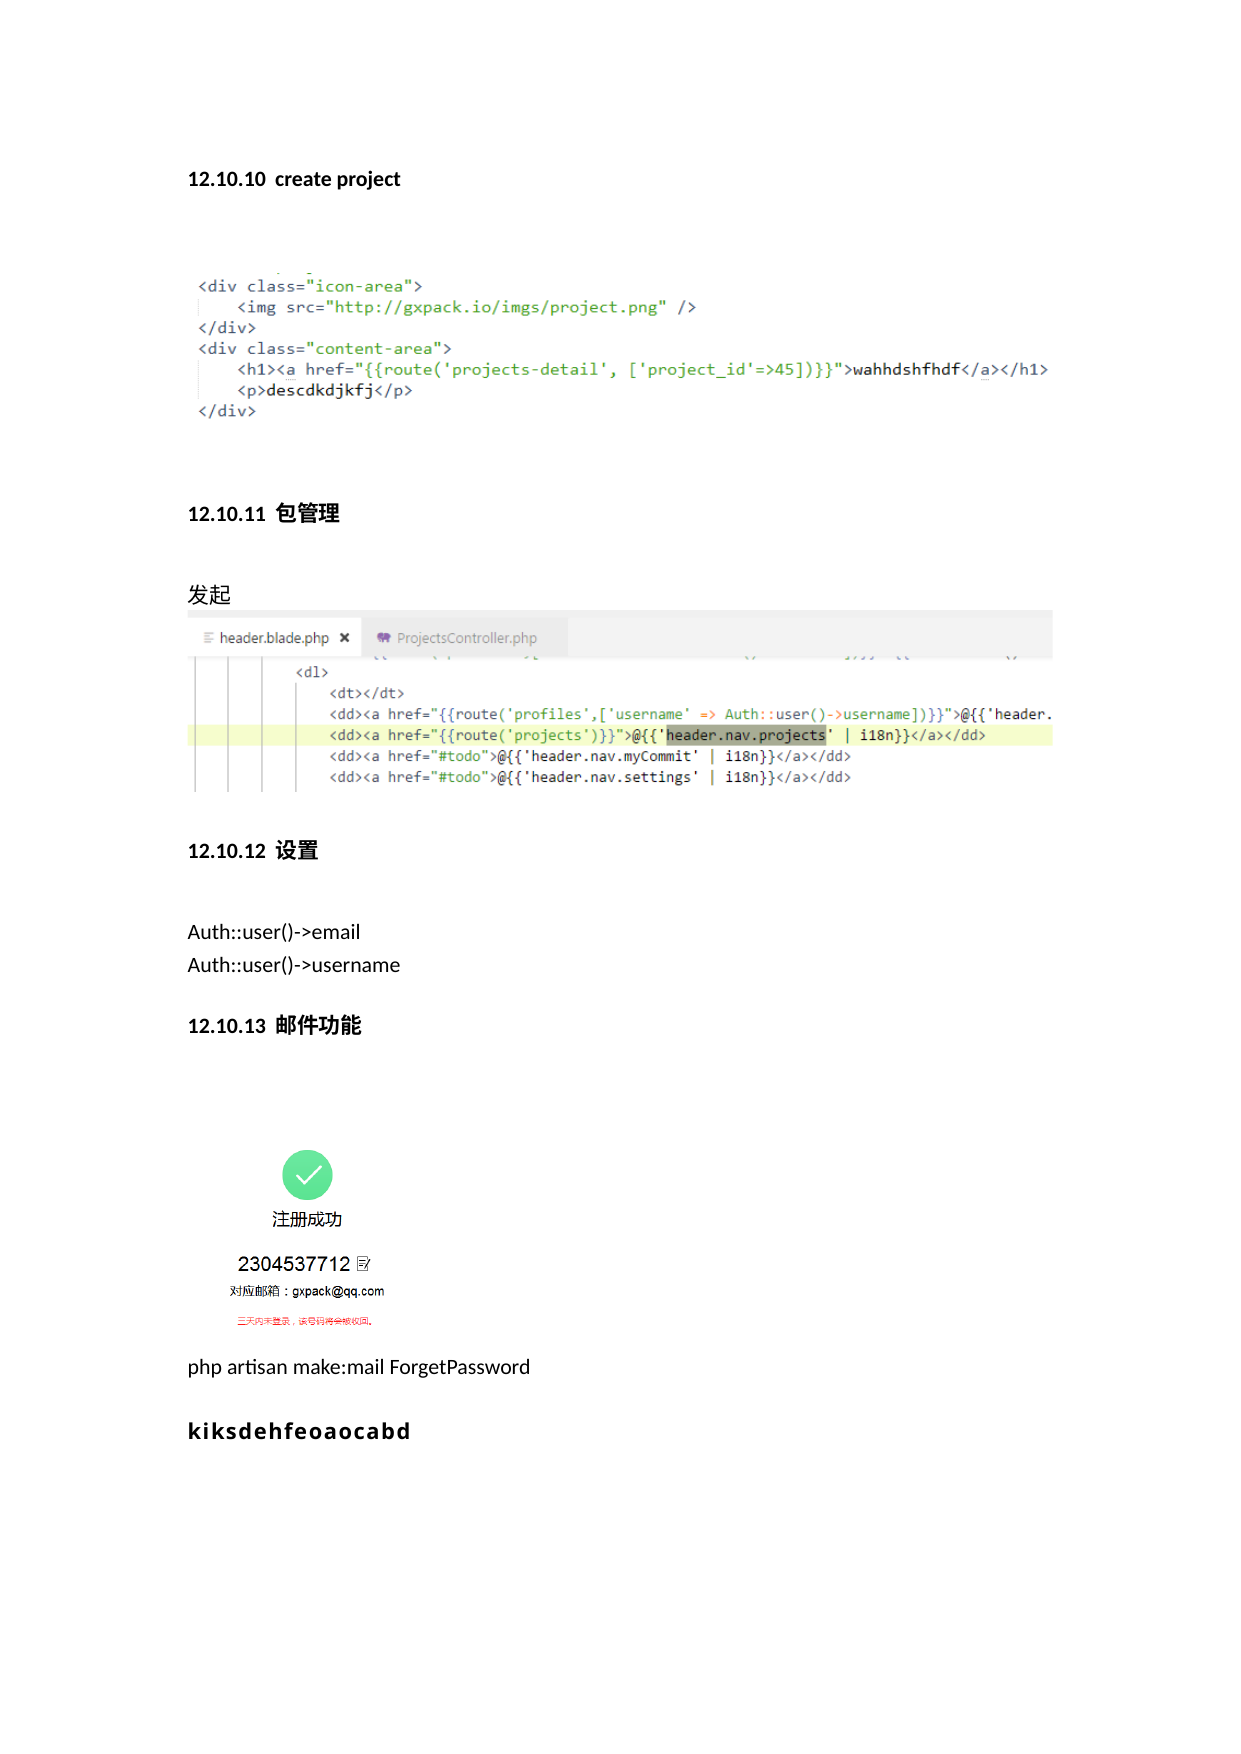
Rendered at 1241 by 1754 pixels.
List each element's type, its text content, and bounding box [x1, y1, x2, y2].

text Auth::user()->username [187, 948, 1053, 980]
picture [187, 610, 1053, 792]
subtitle 包管理 [187, 496, 1053, 528]
subtitle 设置 [187, 833, 1053, 865]
text kiksdehfeoaocabd [187, 1415, 1053, 1447]
text 发起 [187, 578, 1053, 610]
subtitle 邮件功能 [187, 1007, 1053, 1040]
subtitle create project [187, 162, 1053, 194]
text Auth::user()->email [187, 915, 1053, 948]
text php artisan make:mail ForgetPassword [187, 1350, 1053, 1382]
picture [187, 273, 1053, 424]
picture [187, 1122, 434, 1339]
